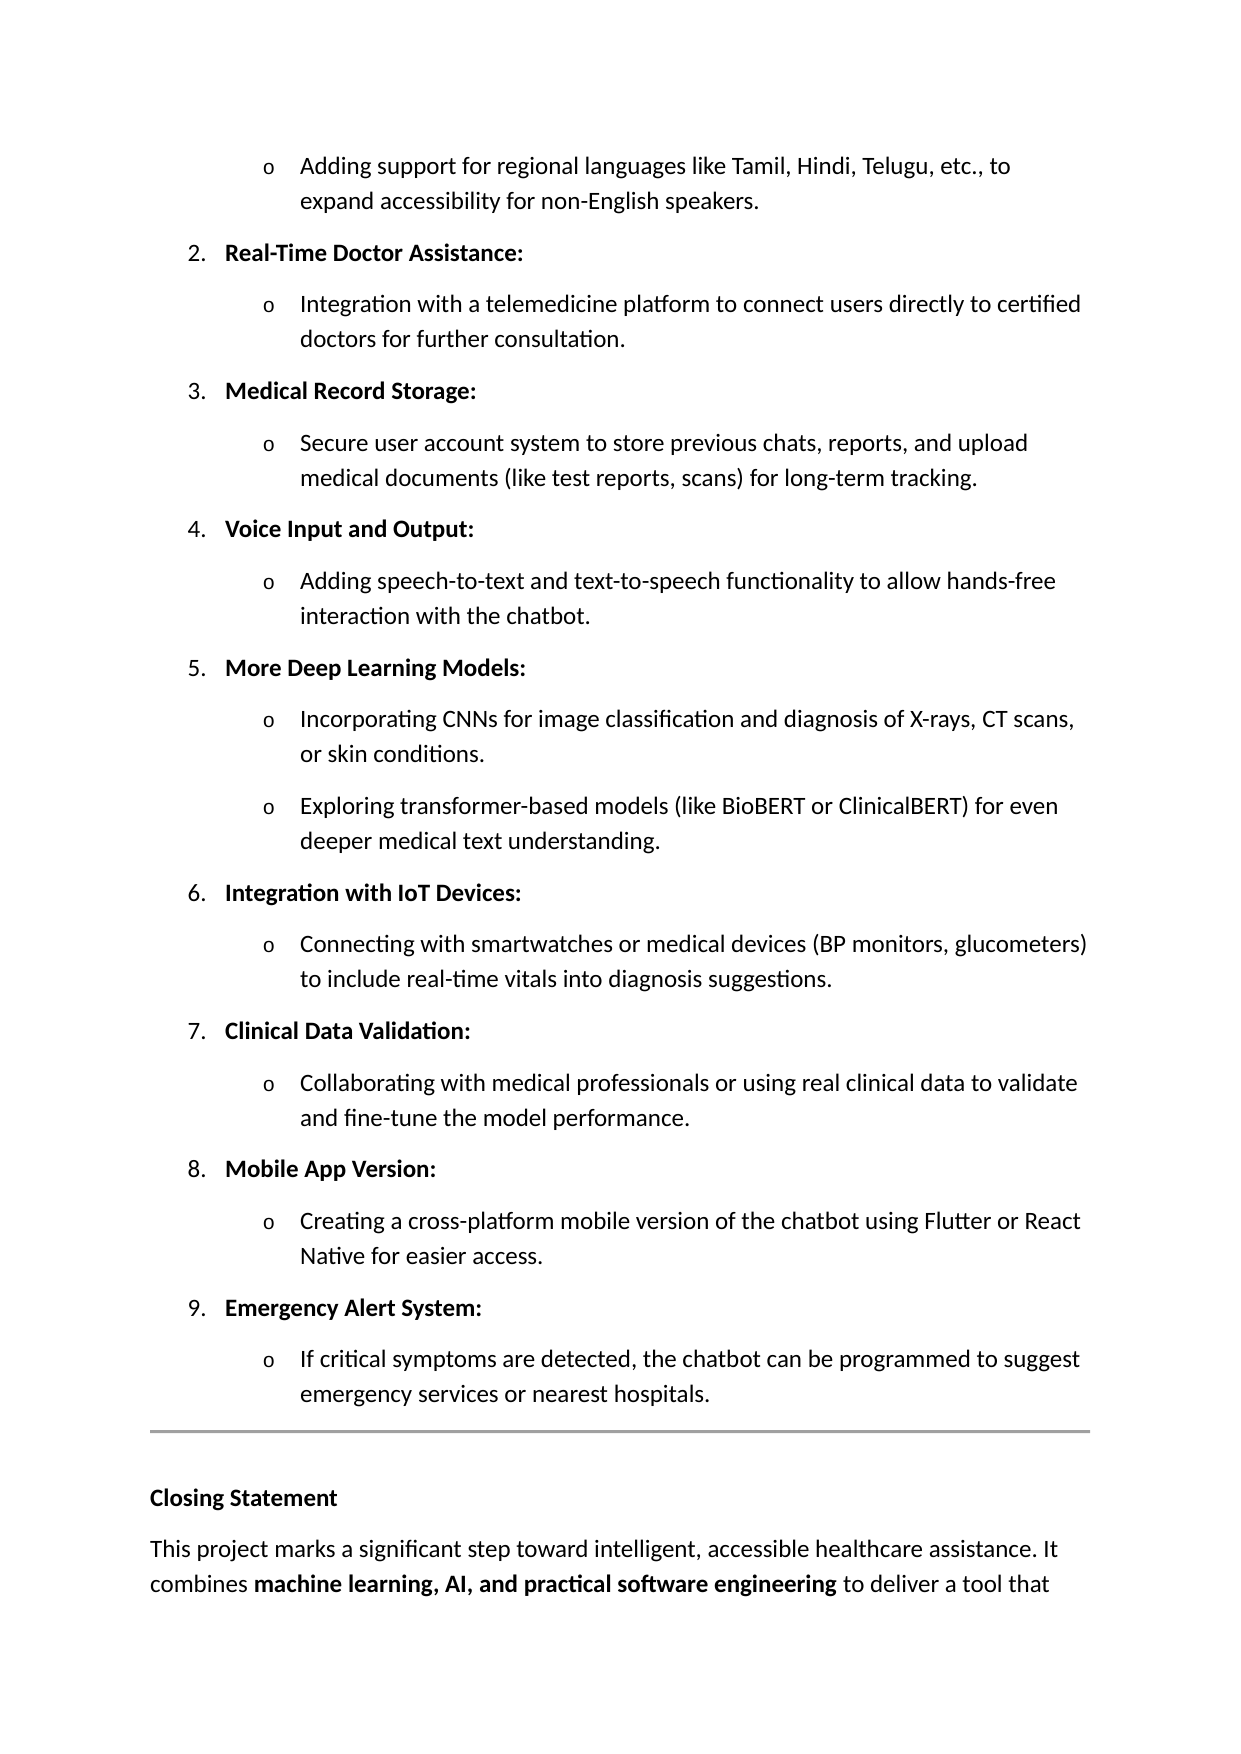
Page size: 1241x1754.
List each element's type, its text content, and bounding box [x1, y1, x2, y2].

list Mobile App Version: [187, 1153, 1090, 1184]
list Real-Time Doctor Assistance: [187, 237, 1090, 267]
list Integration with a telemedicine platform to connect users directly to certified doctors for further consultation. [262, 288, 1090, 354]
list More Deep Learning Models: [187, 652, 1090, 682]
text Closing Statement [150, 1482, 1090, 1512]
list Clinical Data Validation: [187, 1015, 1090, 1046]
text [150, 1533, 1090, 1599]
list If critical symptoms are detected, the chatbot can be programmed to suggest emergency services or nearest hospitals. [262, 1343, 1090, 1409]
list Emergency Alert System: [187, 1292, 1090, 1322]
list Creating a cross-platform mobile version of the chatbot using Flutter or React Native for easier access. [262, 1205, 1090, 1271]
list Voice Input and Output: [187, 513, 1090, 544]
list Medical Record Storage: [187, 375, 1090, 406]
list Secure user account system to store previous chats, reports, and upload medical documents (like test reports, scans) for long-term tracking. [262, 427, 1090, 492]
list Connecting with smartwatches or medical devices (BP monitors, glucometers) to include real-time vitals into diagnosis suggestions. [262, 928, 1090, 994]
list Integration with IoT Devices: [187, 877, 1090, 907]
list Exploring transformer-based models (like BioBERT or ClinicalBERT) for even deeper medical text understanding. [262, 790, 1090, 856]
list Incorporating CNNs for image classification and diagnosis of X-rays, CT scans, or skin conditions. [262, 703, 1090, 769]
list Adding speech-to-text and text-to-speech functionality to allow hands-free interaction with the chatbot. [262, 565, 1090, 631]
list Adding support for regional languages like Tamil, Hindi, Telugu, etc., to expand accessibility for non-English speakers. [262, 150, 1090, 216]
list Collaborating with medical professionals or using real clinical data to validate and fine-tune the model performance. [262, 1067, 1090, 1132]
